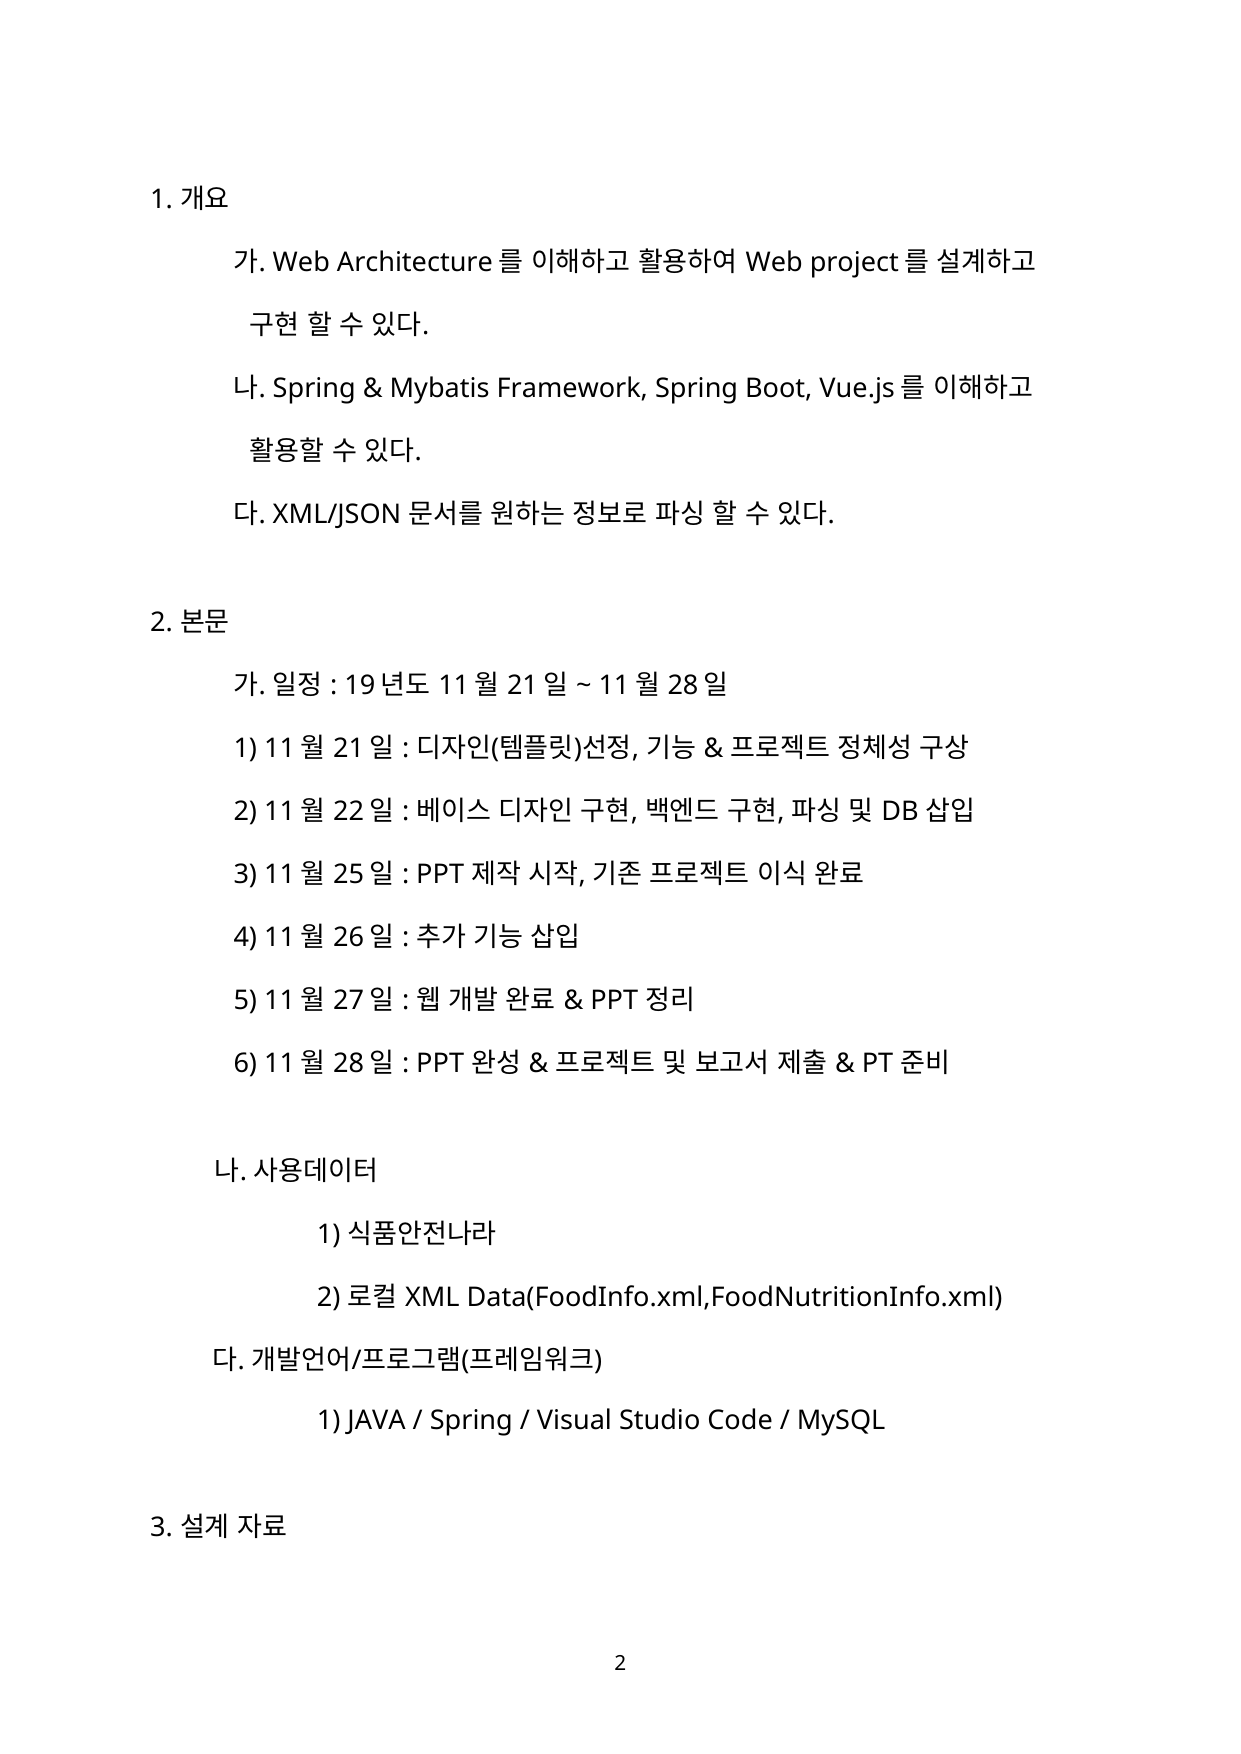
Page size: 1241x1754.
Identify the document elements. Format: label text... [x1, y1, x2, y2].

text 3. 설계 자료 [150, 1505, 1090, 1544]
text 2) 로컬 XML Data(FoodInfo.xml,FoodNutritionInfo.xml) [212, 1275, 1090, 1314]
text 1) JAVA / Spring / Visual Studio Code / MySQL [150, 1401, 1090, 1437]
text 3) 11월 25일 : PPT 제작 시작, 기존 프로젝트 이식 완료 [150, 852, 1090, 891]
text 구현 할 수 있다. [150, 303, 1090, 342]
text 6) 11월 28일 : PPT 완성 & 프로젝트 및 보고서 제출 & PT 준비 [150, 1041, 1090, 1080]
text 나. 사용데이터 [212, 1149, 1090, 1188]
text 5) 11월 27일 : 웹 개발 완료 & PPT 정리 [150, 978, 1090, 1017]
text 활용할 수 있다. [150, 429, 1090, 468]
text 나. Spring & Mybatis Framework, Spring Boot, Vue.js를 이해하고 [152, 366, 1090, 405]
text 가. 일정 : 19년도 11월 21일 ~ 11월 28일 [152, 663, 1090, 702]
text 1) 식품안전나라 [212, 1212, 1090, 1251]
text 4) 11월 26일 : 추가 기능 삽입 [150, 915, 1090, 954]
text 다. 개발언어/프로그램(프레임워크) [152, 1338, 1090, 1377]
text 2. 본문 [150, 600, 1090, 639]
text 가. Web Architecture를 이해하고 활용하여 Web project를 설계하고 [152, 240, 1090, 279]
text 다. XML/JSON 문서를 원하는 정보로 파싱 할 수 있다. [150, 492, 1090, 531]
text 1) 11월 21일 : 디자인(템플릿)선정, 기능 & 프로젝트 정체성 구상 [150, 726, 1090, 765]
text 1. 개요 [150, 177, 1090, 217]
text 2) 11월 22일 : 베이스 디자인 구현, 백엔드 구현, 파싱 및 DB 삽입 [150, 789, 1090, 828]
